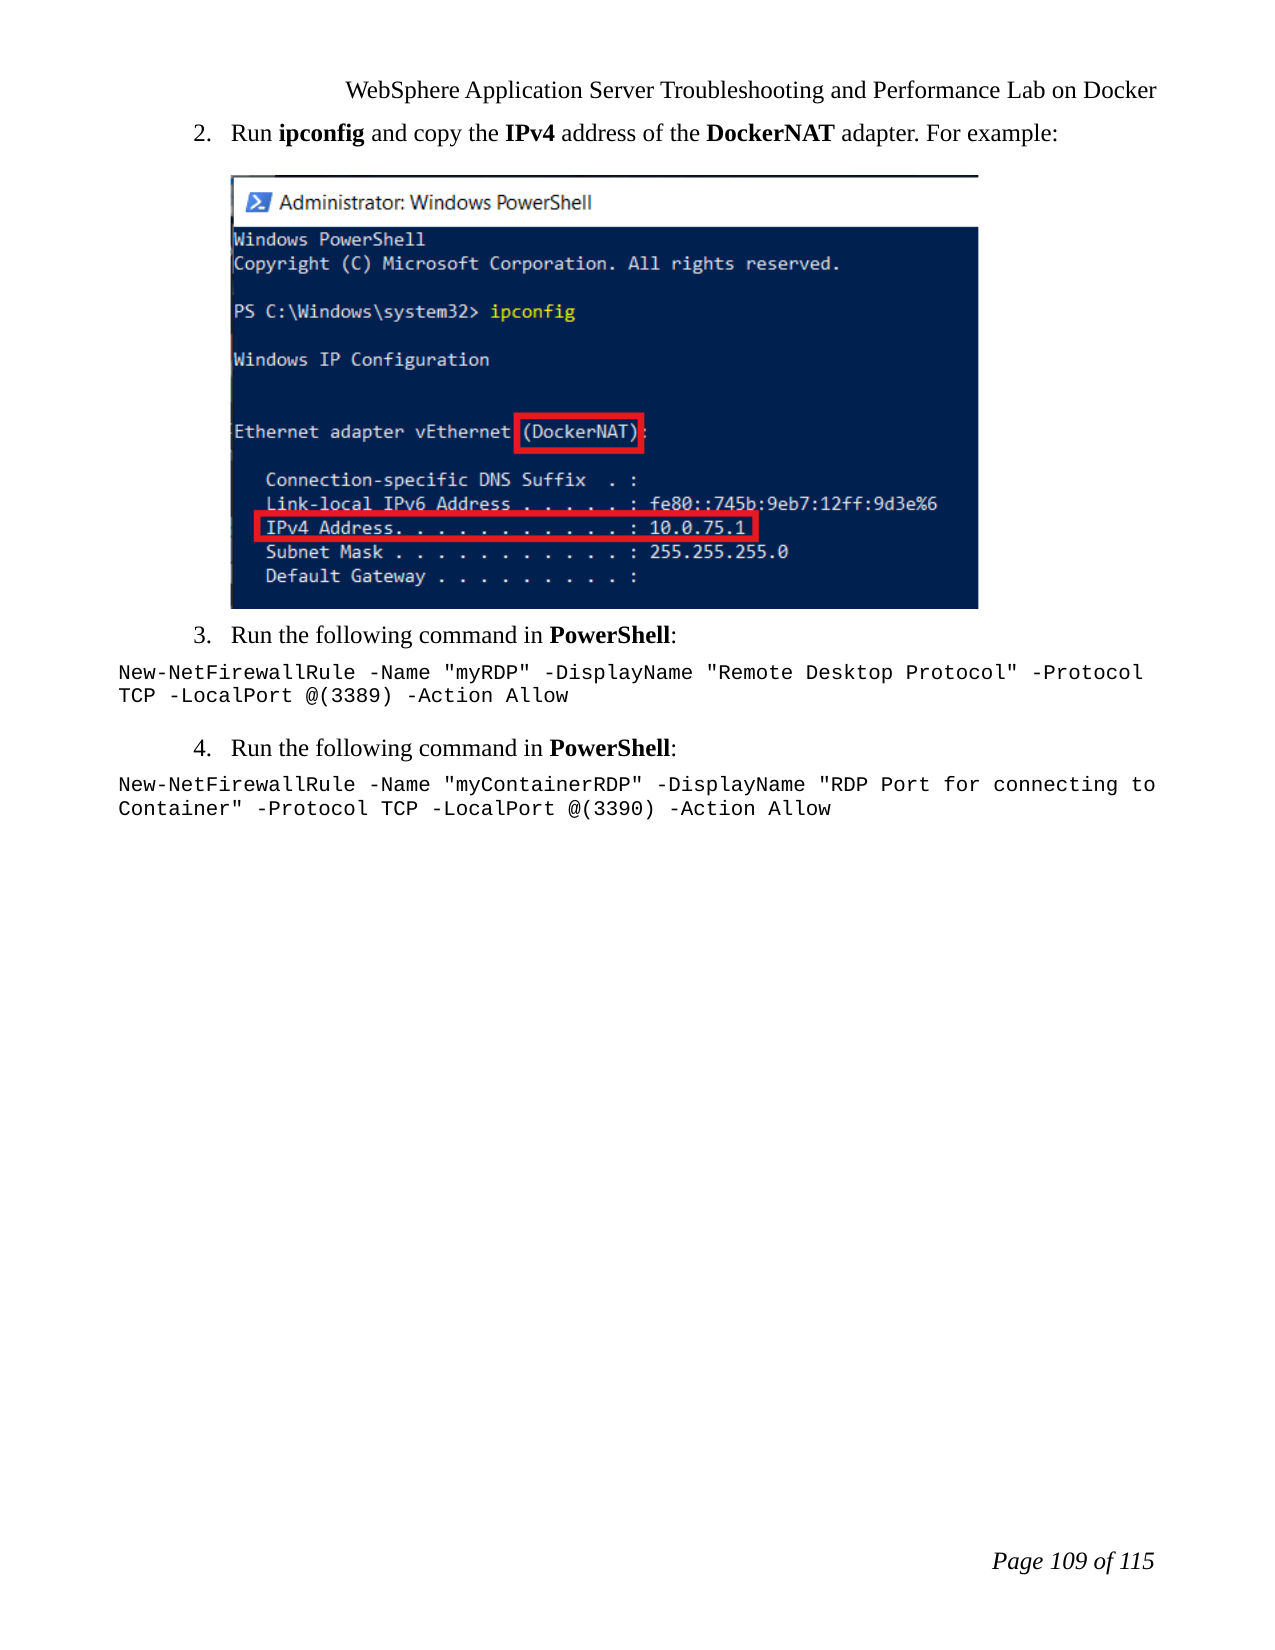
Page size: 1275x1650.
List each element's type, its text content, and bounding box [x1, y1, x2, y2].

text New-NetFirewallRule -Name "myRDP" -DisplayName "Remote Desktop Protocol" -Protocol TCP -LocalPort @(3389) -Action Allow [118, 662, 1157, 733]
picture [230, 175, 979, 609]
list Run the following command in PowerShell: [193, 733, 1157, 762]
text New-NetFirewallRule -Name "myContainerRDP" -DisplayName "RDP Port for connecting to Container" -Protocol TCP -LocalPort @(3390) -Action Allow [118, 774, 1157, 845]
list Run the following command in PowerShell: [193, 621, 1157, 649]
